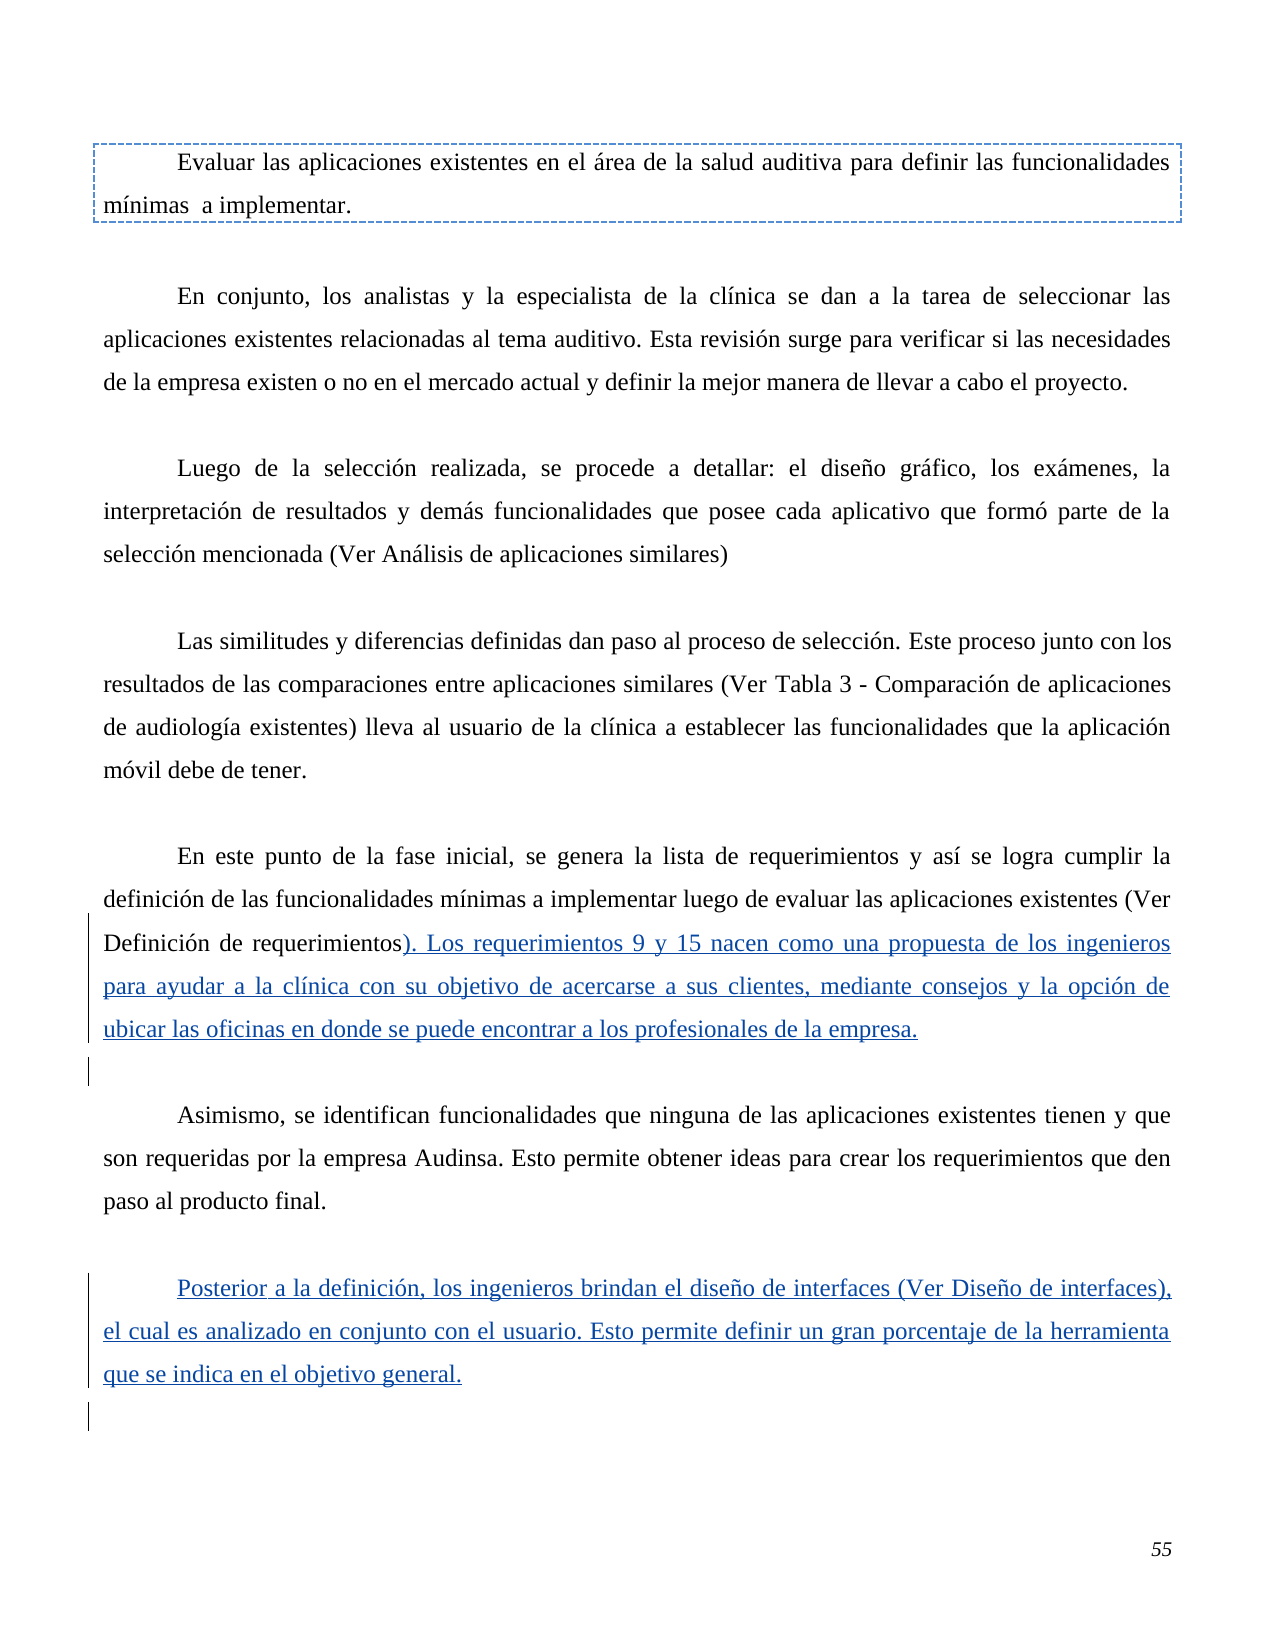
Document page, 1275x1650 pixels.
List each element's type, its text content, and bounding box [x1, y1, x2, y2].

text Asimismo, se identifican funcionalidades que ninguna de las aplicaciones existentes tienen y que son requeridas por la empresa Audinsa. Esto permite obtener ideas para crear los requerimientos que den paso al producto final. [103, 1100, 1172, 1215]
text Diseño de interfaces [103, 1273, 1172, 1388]
text En conjunto, los analistas y la especialista de la clínica se dan a la tarea de seleccionar las aplicaciones existentes relacionadas al tema auditivo. Esta revisión surge para verificar si las necesidades de la empresa existen o no en el mercado actual y definir la mejor manera de llevar a cabo el proyecto. [103, 281, 1172, 396]
text Evaluar las aplicaciones existentes en el área de la salud auditiva para definir las funcionalidades mínimas a implementar. [93, 143, 1182, 223]
text Las similitudes y diferencias definidas dan paso al proceso de selección. Este proceso junto con los resultados de las comparaciones entre aplicaciones similares (Ver Tabla 3 - Comparación de aplicaciones de audiología existentes) lleva al usuario de la clínica a establecer las funcionalidades que la aplicación móvil debe de tener. [103, 626, 1172, 784]
text En este punto de la fase inicial, se genera la lista de requerimientos y así se logra cumplir la definición de las funcionalidades mínimas a implementar luego de evaluar las aplicaciones existentes (Ver Definición de requerimientos [103, 841, 1172, 1043]
text Luego de la selección realizada, se procede a detallar: el diseño gráfico, los exámenes, la interpretación de resultados y demás funcionalidades que posee cada aplicativo que formó parte de la selección mencionada (Ver Análisis de aplicaciones similares) [103, 453, 1172, 568]
